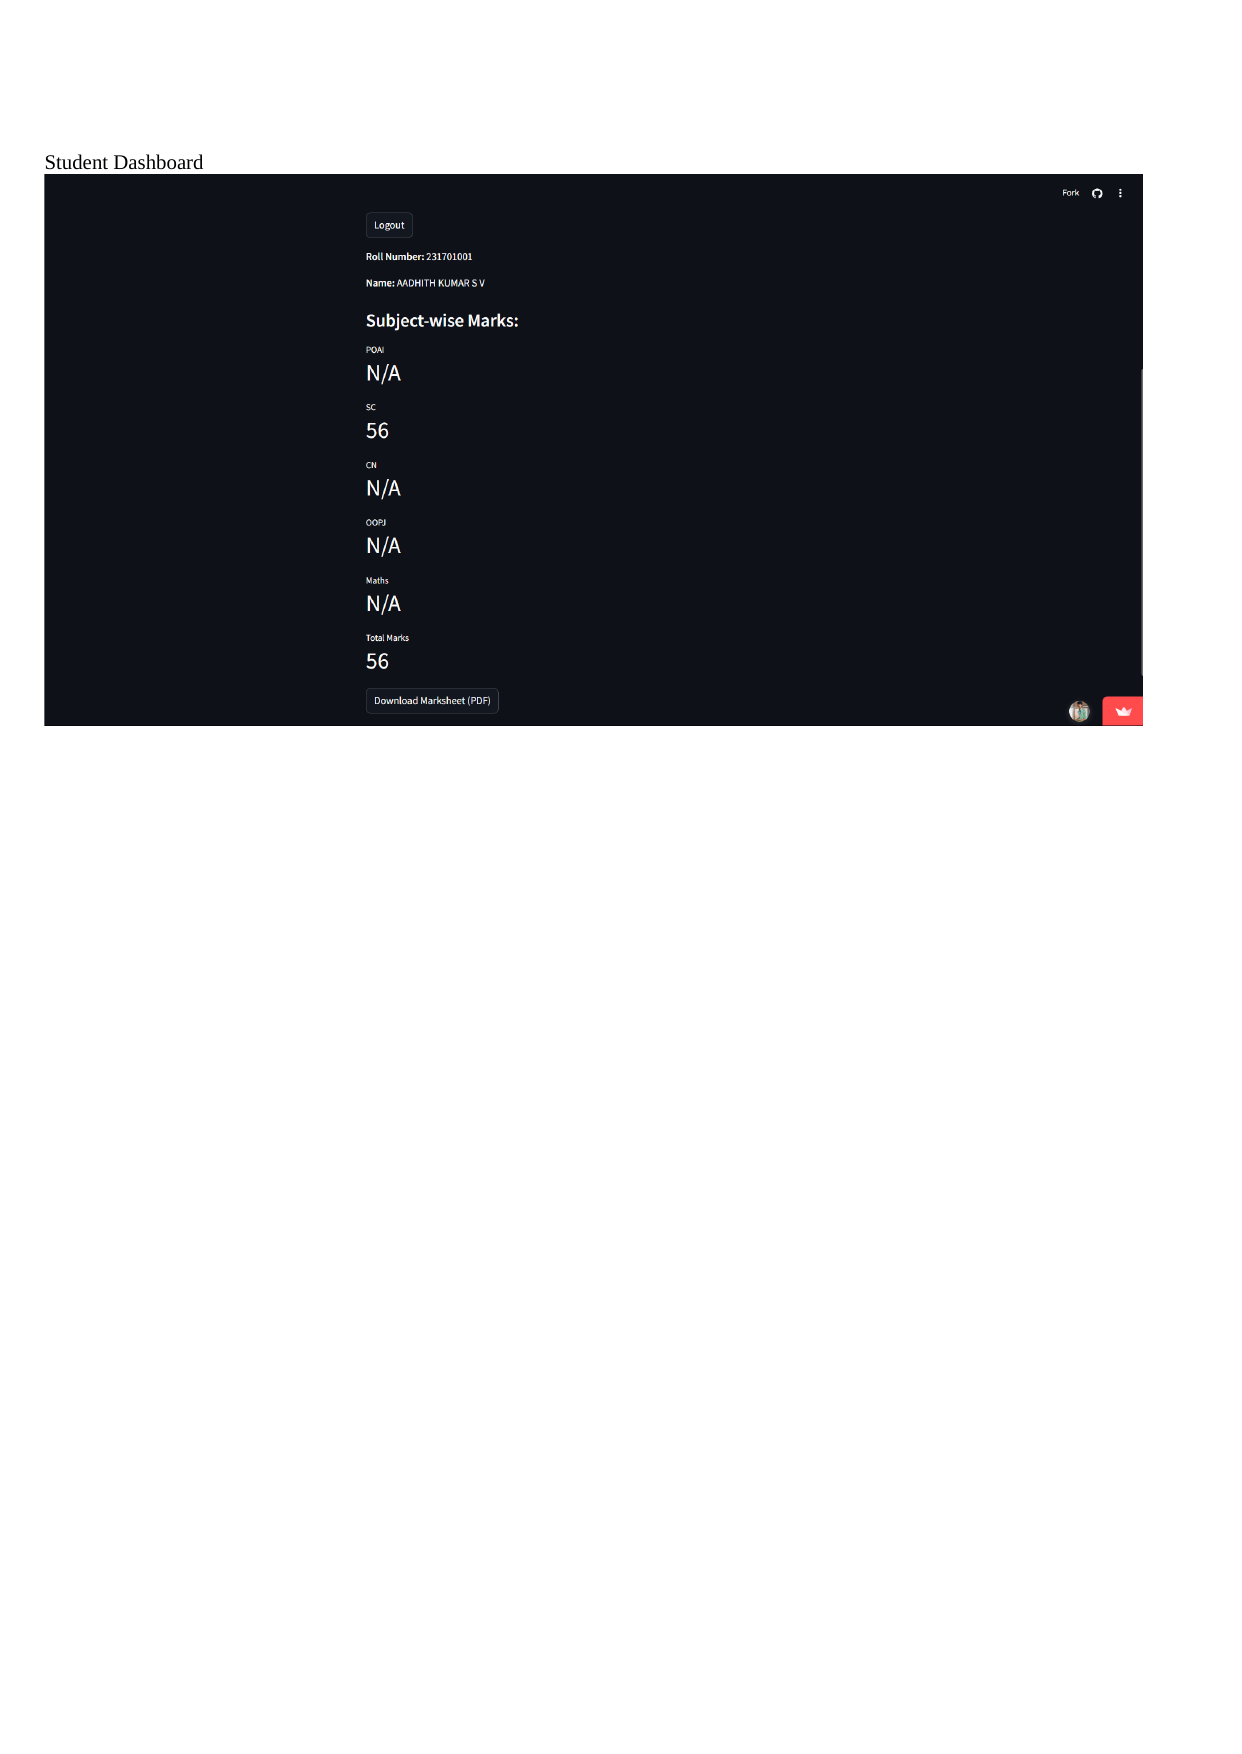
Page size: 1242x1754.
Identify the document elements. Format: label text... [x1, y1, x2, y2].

picture [44, 174, 1143, 726]
